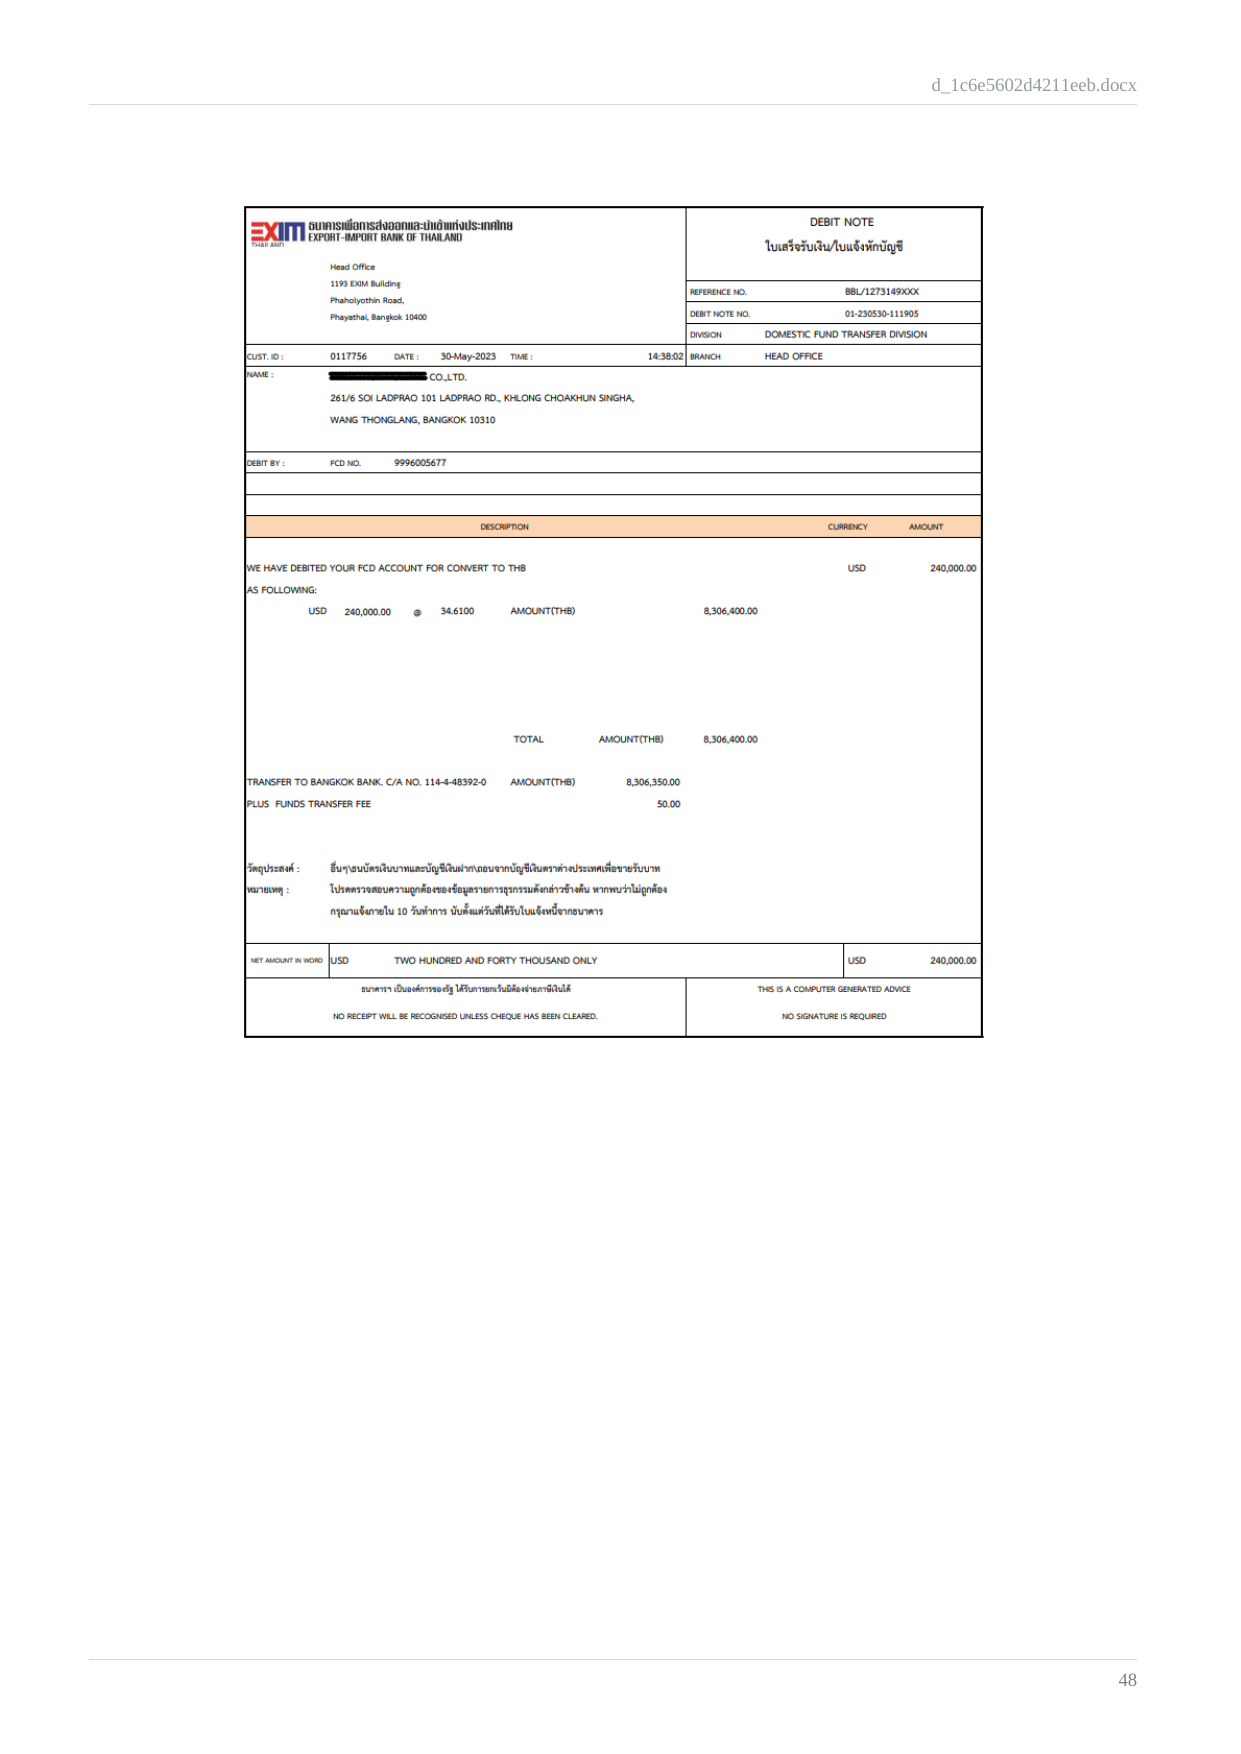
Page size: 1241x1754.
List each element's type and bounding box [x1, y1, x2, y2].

picture [241, 203, 984, 1040]
